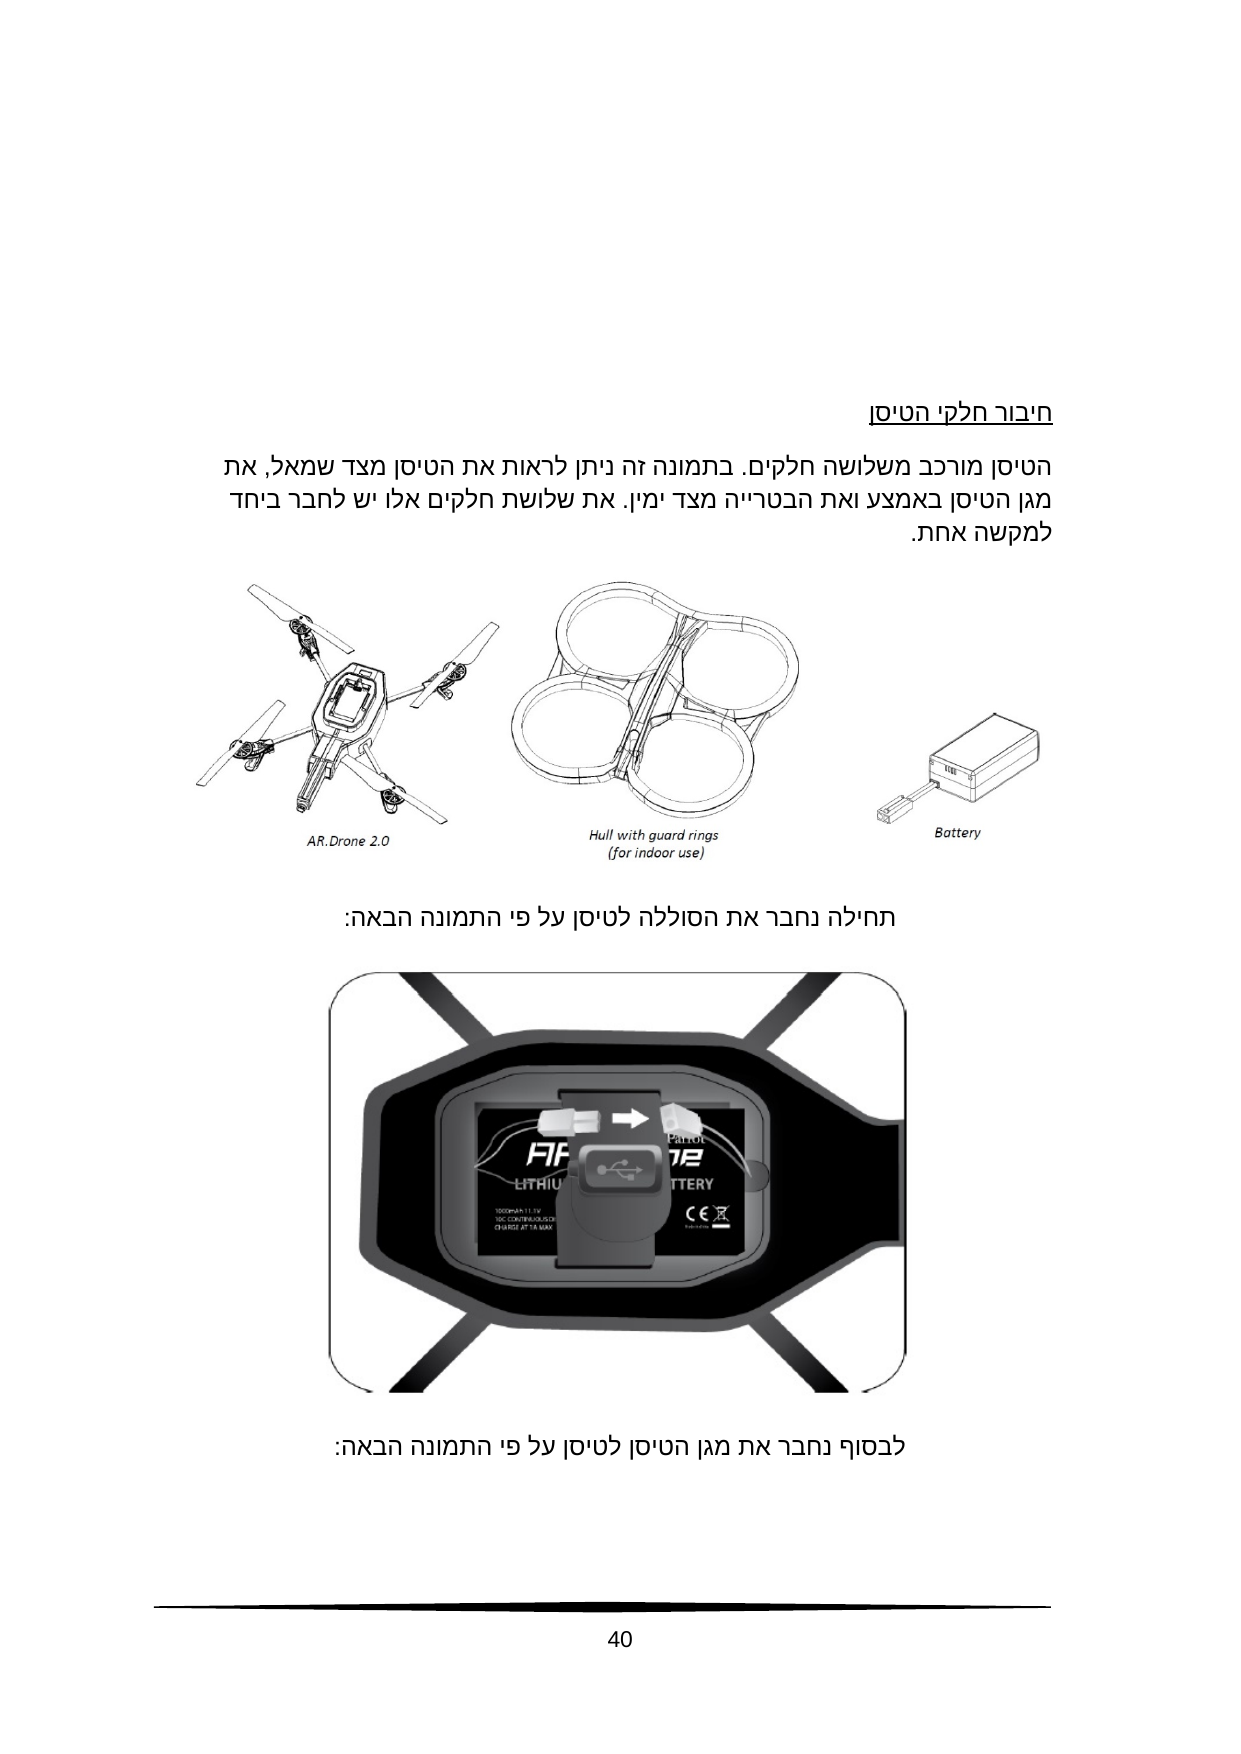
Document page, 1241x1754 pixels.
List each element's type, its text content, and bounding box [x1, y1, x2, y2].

text הטיסן מורכב משלושה חלקים. בתמונה זה ניתן לראות את הטיסן מצד שמאל, את מגן הטיסן באמצע ואת הבטרייה מצד ימין. את שלושת חלקים אלו יש לחבר ביחד למקשה אחת. [187, 452, 1053, 547]
text חיבור חלקי הטיסן [187, 398, 1053, 427]
text לבסוף נחבר את מגן הטיסן לטיסן על פי התמונה הבאה: [187, 1432, 1053, 1461]
text תחילה נחבר את הסוללה לטיסן על פי התמונה הבאה: [187, 903, 1053, 932]
picture [187, 572, 1052, 879]
picture [317, 957, 923, 1408]
